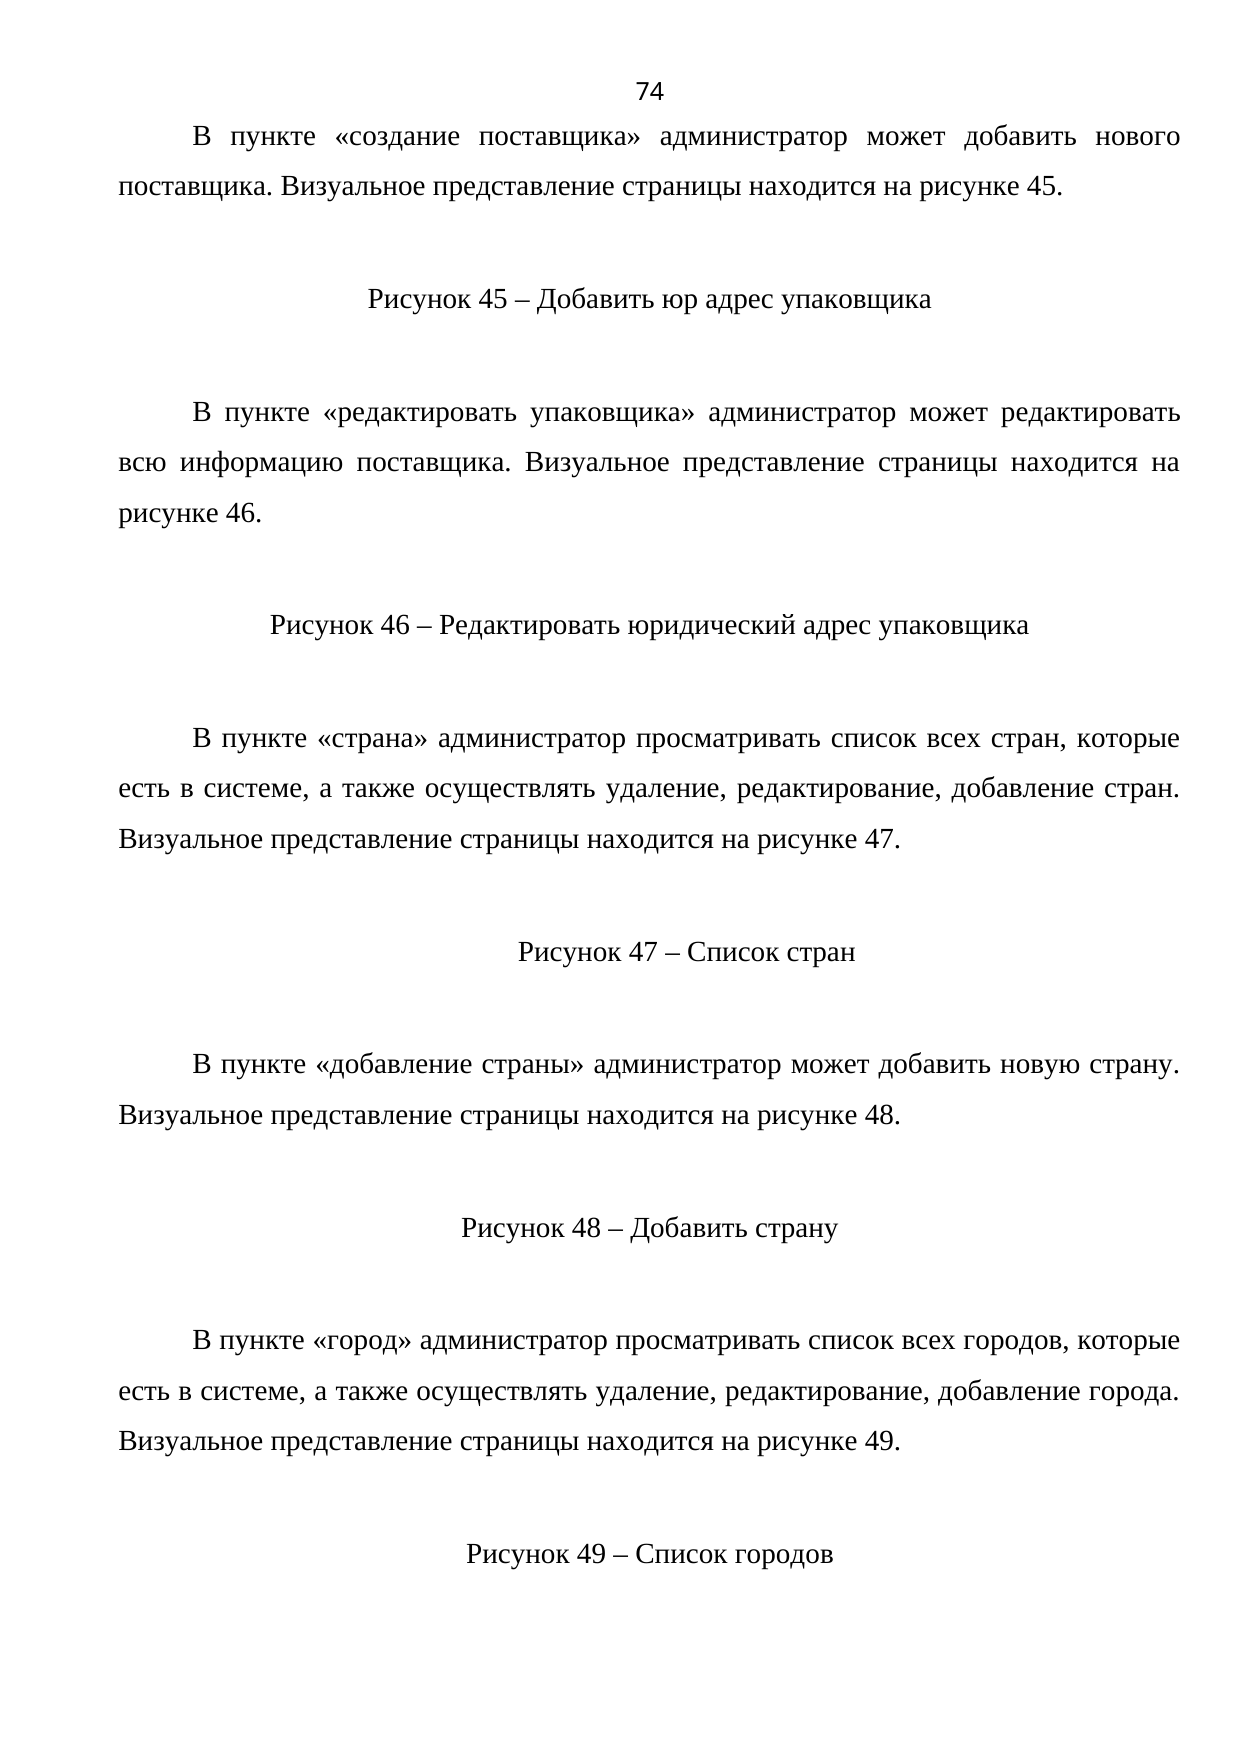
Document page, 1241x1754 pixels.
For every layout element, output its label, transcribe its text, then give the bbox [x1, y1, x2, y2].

text В пункте «добавление страны» администратор может добавить новую страну. Визуальное представление страницы находится на рисунке 48. [118, 1047, 1181, 1130]
text В пункте «город» администратор просматривать список всех городов, которые есть в системе, а также осуществлять удаление, редактирование, добавление города. Визуальное представление страницы находится на рисунке 49. [118, 1322, 1181, 1457]
text Рисунок 47 – Список стран [118, 934, 1181, 967]
text В пункте «редактировать упаковщика» администратор может редактировать всю информацию поставщика. Визуальное представление страницы находится на рисунке 46. [118, 394, 1181, 528]
list Рисунок 48 – Добавить страну [118, 1210, 1181, 1243]
list Рисунок 49 – Список городов [118, 1536, 1181, 1569]
text В пункте «создание поставщика» администратор может добавить нового поставщика. Визуальное представление страницы находится на рисунке 45. [118, 118, 1181, 202]
text В пункте «страна» администратор просматривать список всех стран, которые есть в системе, а также осуществлять удаление, редактирование, добавление стран. Визуальное представление страницы находится на рисунке 47. [118, 720, 1181, 854]
list Рисунок 46 – Редактировать юридический адрес упаковщика [118, 607, 1181, 641]
list Рисунок 45 – Добавить юр адрес упаковщика [118, 281, 1181, 315]
